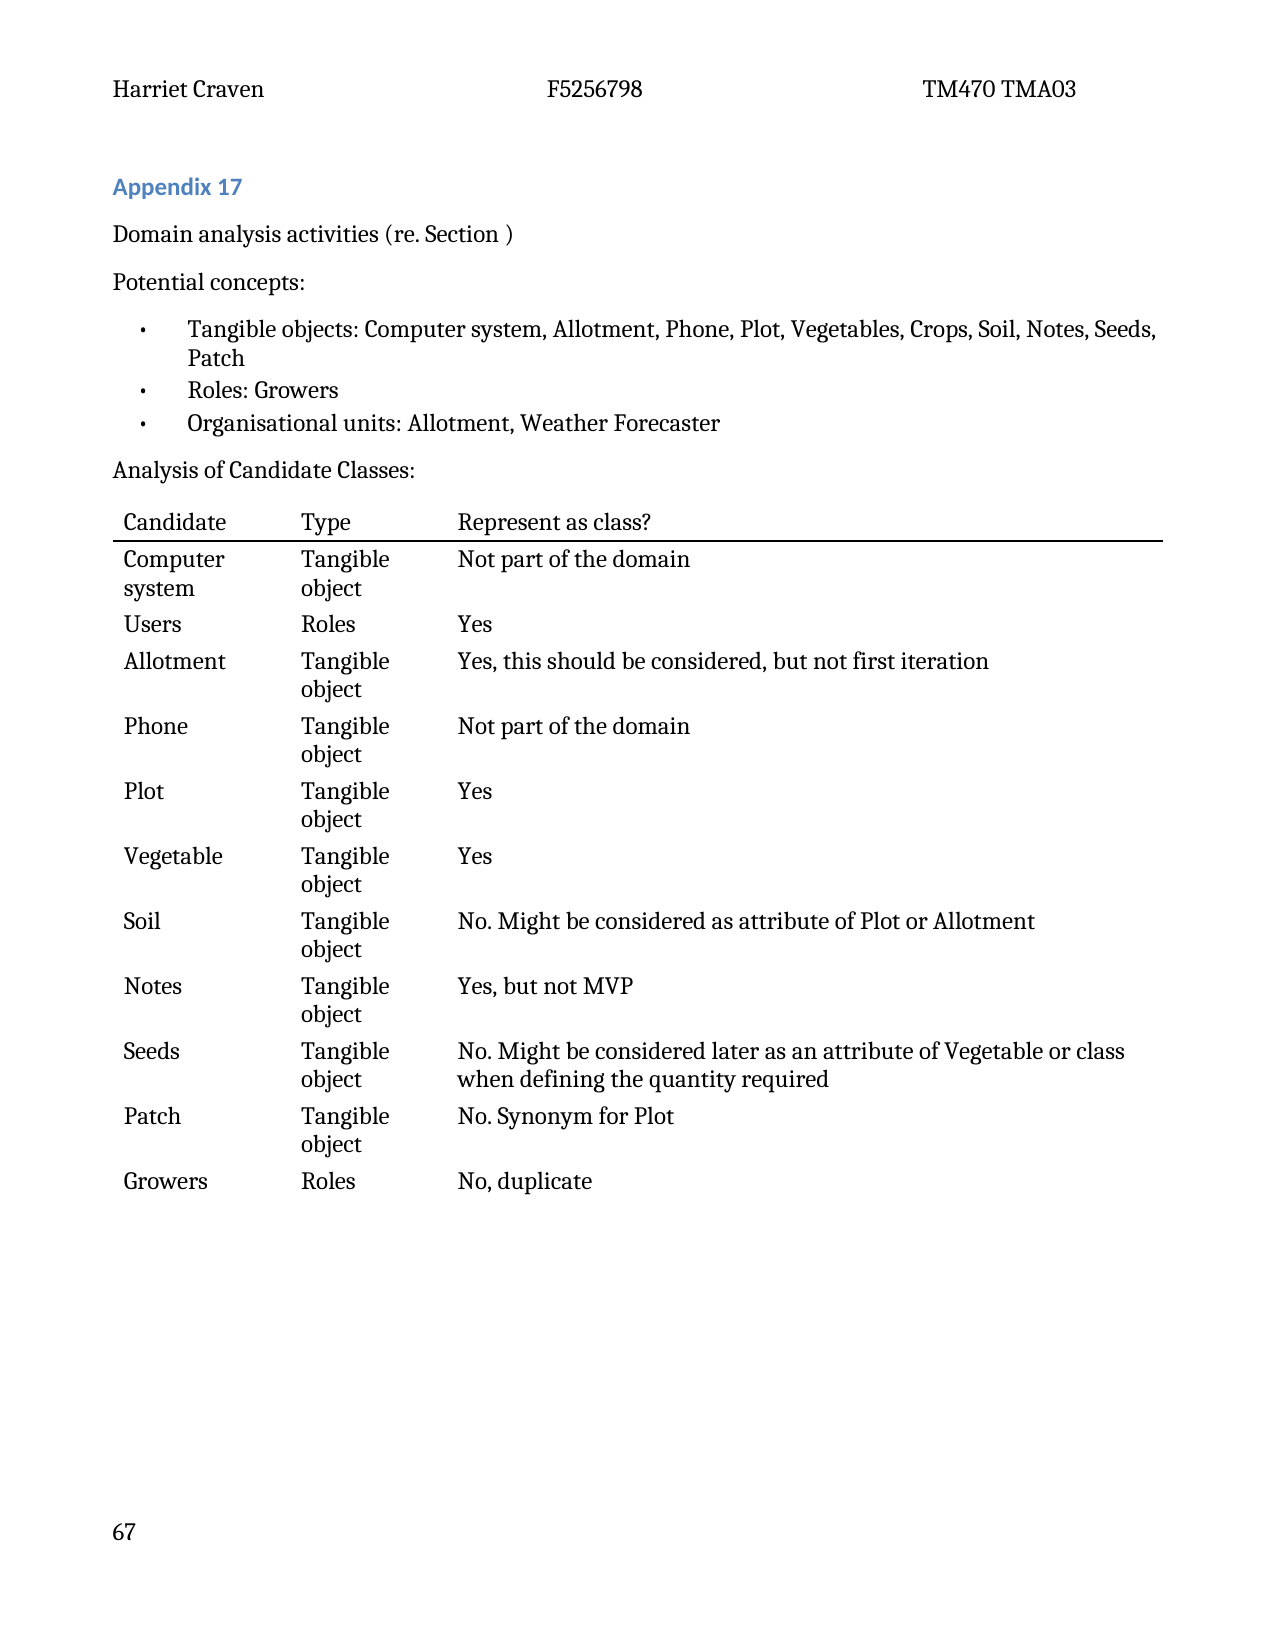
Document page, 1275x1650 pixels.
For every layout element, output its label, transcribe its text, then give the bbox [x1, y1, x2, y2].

table_header Type [290, 504, 446, 540]
table_cell Tangible object [290, 643, 446, 708]
table_cell Tangible object [290, 542, 446, 607]
table_cell Yes, but not MVP [446, 968, 1162, 1033]
table_cell Seeds [113, 1033, 289, 1098]
table_cell Users [113, 607, 289, 643]
table_cell Phone [113, 708, 289, 773]
table_cell Plot [113, 773, 289, 838]
table_cell Patch [113, 1098, 289, 1163]
table_cell Roles [290, 1163, 446, 1199]
table_cell Not part of the domain [446, 542, 1162, 607]
table_cell Growers [113, 1163, 289, 1199]
table_cell Allotment [113, 643, 289, 708]
table_cell Vegetable [113, 838, 289, 903]
table_cell No. Might be considered as attribute of Plot or Allotment [446, 903, 1162, 968]
list Tangible objects: Computer system, Allotment, Phone, Plot, Vegetables, Crops, Soil, Notes, Seeds, Patch [137, 315, 1162, 373]
table_cell Yes [446, 838, 1162, 903]
table_cell Notes [113, 968, 289, 1033]
list Organisational units: Allotment, Weather Forecaster [137, 409, 1162, 438]
table_cell Tangible object [290, 838, 446, 903]
text Potential concepts: [112, 268, 1162, 296]
table_cell Yes [446, 607, 1162, 643]
table_cell No, duplicate [446, 1163, 1162, 1199]
table_cell Tangible object [290, 903, 446, 968]
table_cell Tangible object [290, 773, 446, 838]
table_header Candidate [113, 504, 289, 540]
table_cell Tangible object [290, 1033, 446, 1098]
table_cell Computer system [113, 542, 289, 607]
text Domain analysis activities (re. Section ) [112, 220, 1162, 249]
table_cell No. Synonym for Plot [446, 1098, 1162, 1163]
table_cell Yes, this should be considered, but not first iteration [446, 643, 1162, 708]
table_cell Tangible object [290, 1098, 446, 1163]
table_cell Tangible object [290, 708, 446, 773]
table_header Represent as class? [446, 504, 1162, 540]
list Roles: Growers [137, 376, 1162, 405]
table_cell Roles [290, 607, 446, 643]
subtitle Appendix 17 [112, 171, 1162, 201]
table_cell Soil [113, 903, 289, 968]
table_cell Tangible object [290, 968, 446, 1033]
table_cell Yes [446, 773, 1162, 838]
text Analysis of Candidate Classes: [112, 456, 1162, 485]
table_cell Not part of the domain [446, 708, 1162, 773]
table_cell No. Might be considered later as an attribute of Vegetable or class when defining the quantity required [446, 1033, 1162, 1098]
